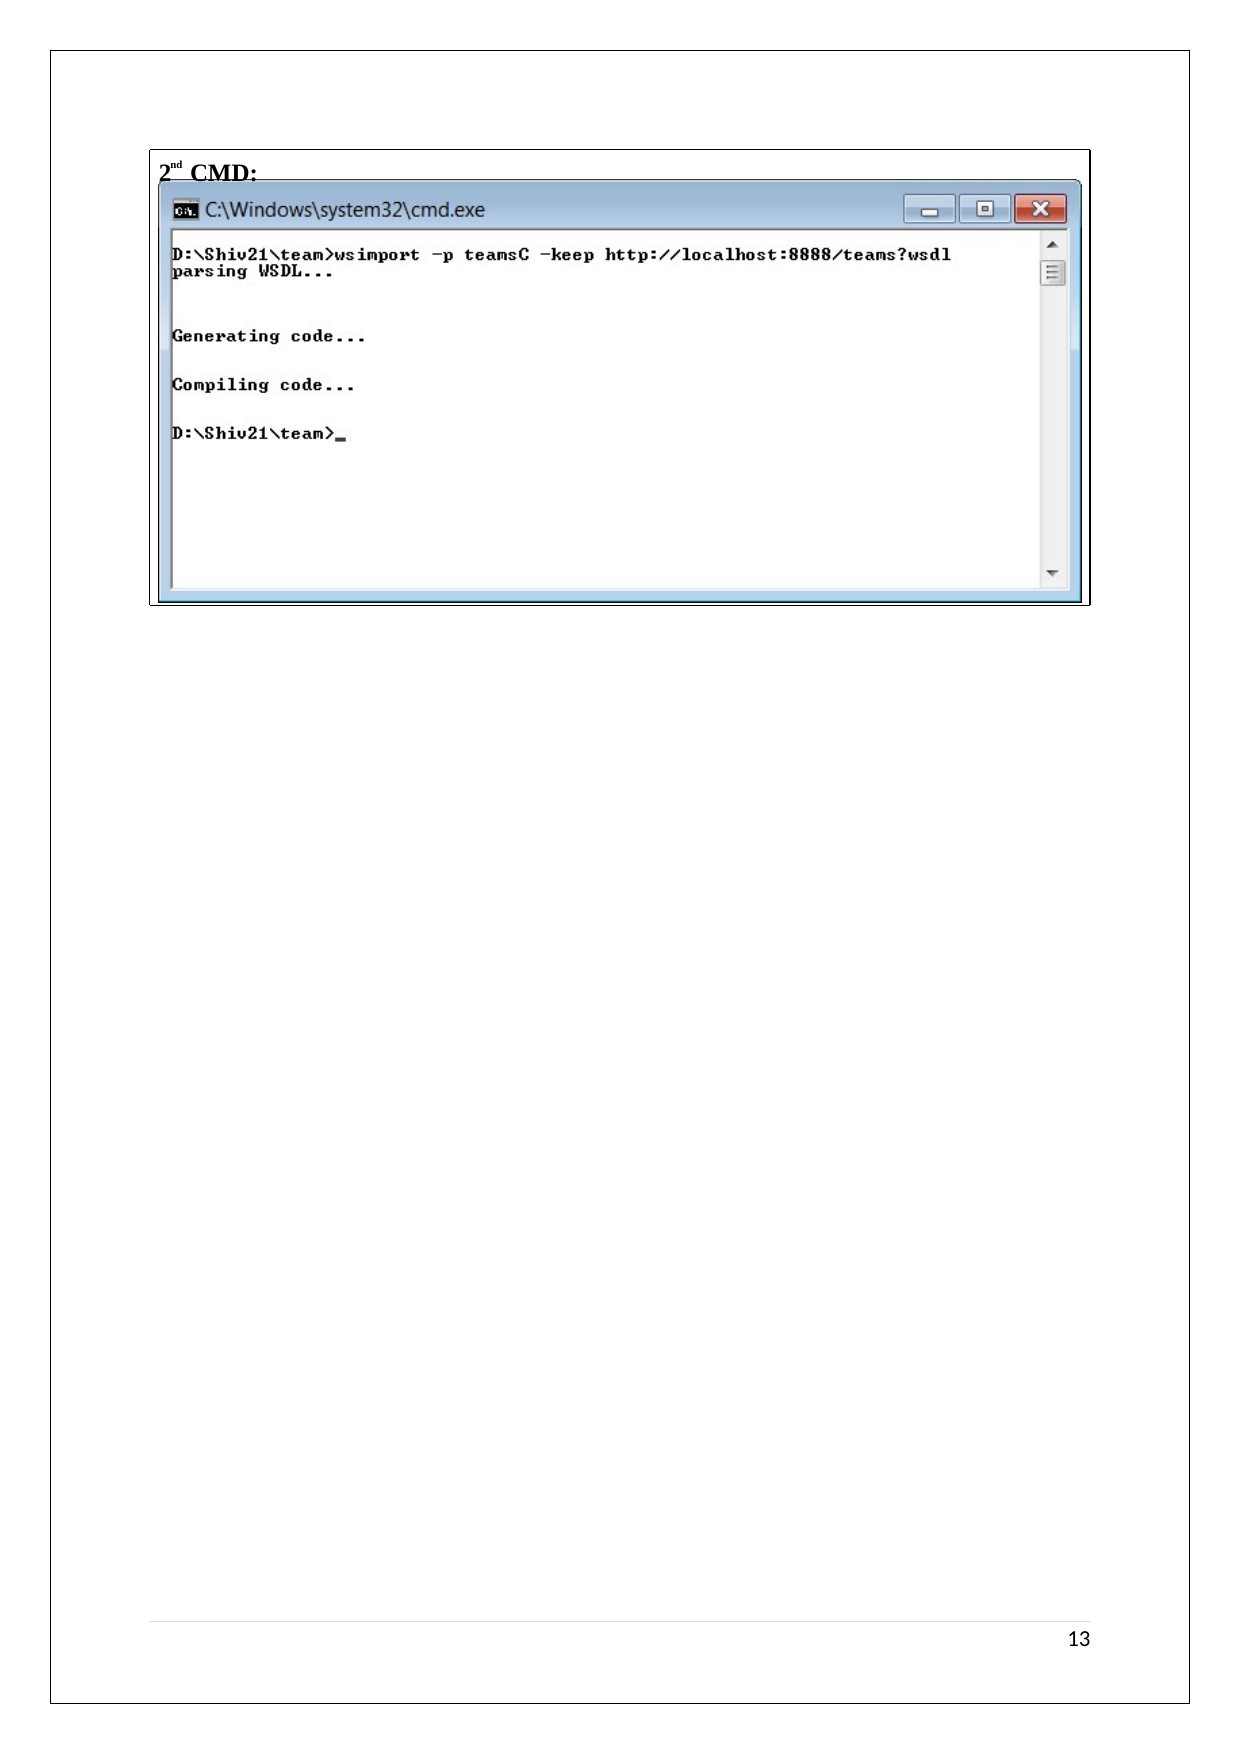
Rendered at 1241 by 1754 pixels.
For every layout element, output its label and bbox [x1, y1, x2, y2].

picture [158, 179, 1082, 603]
